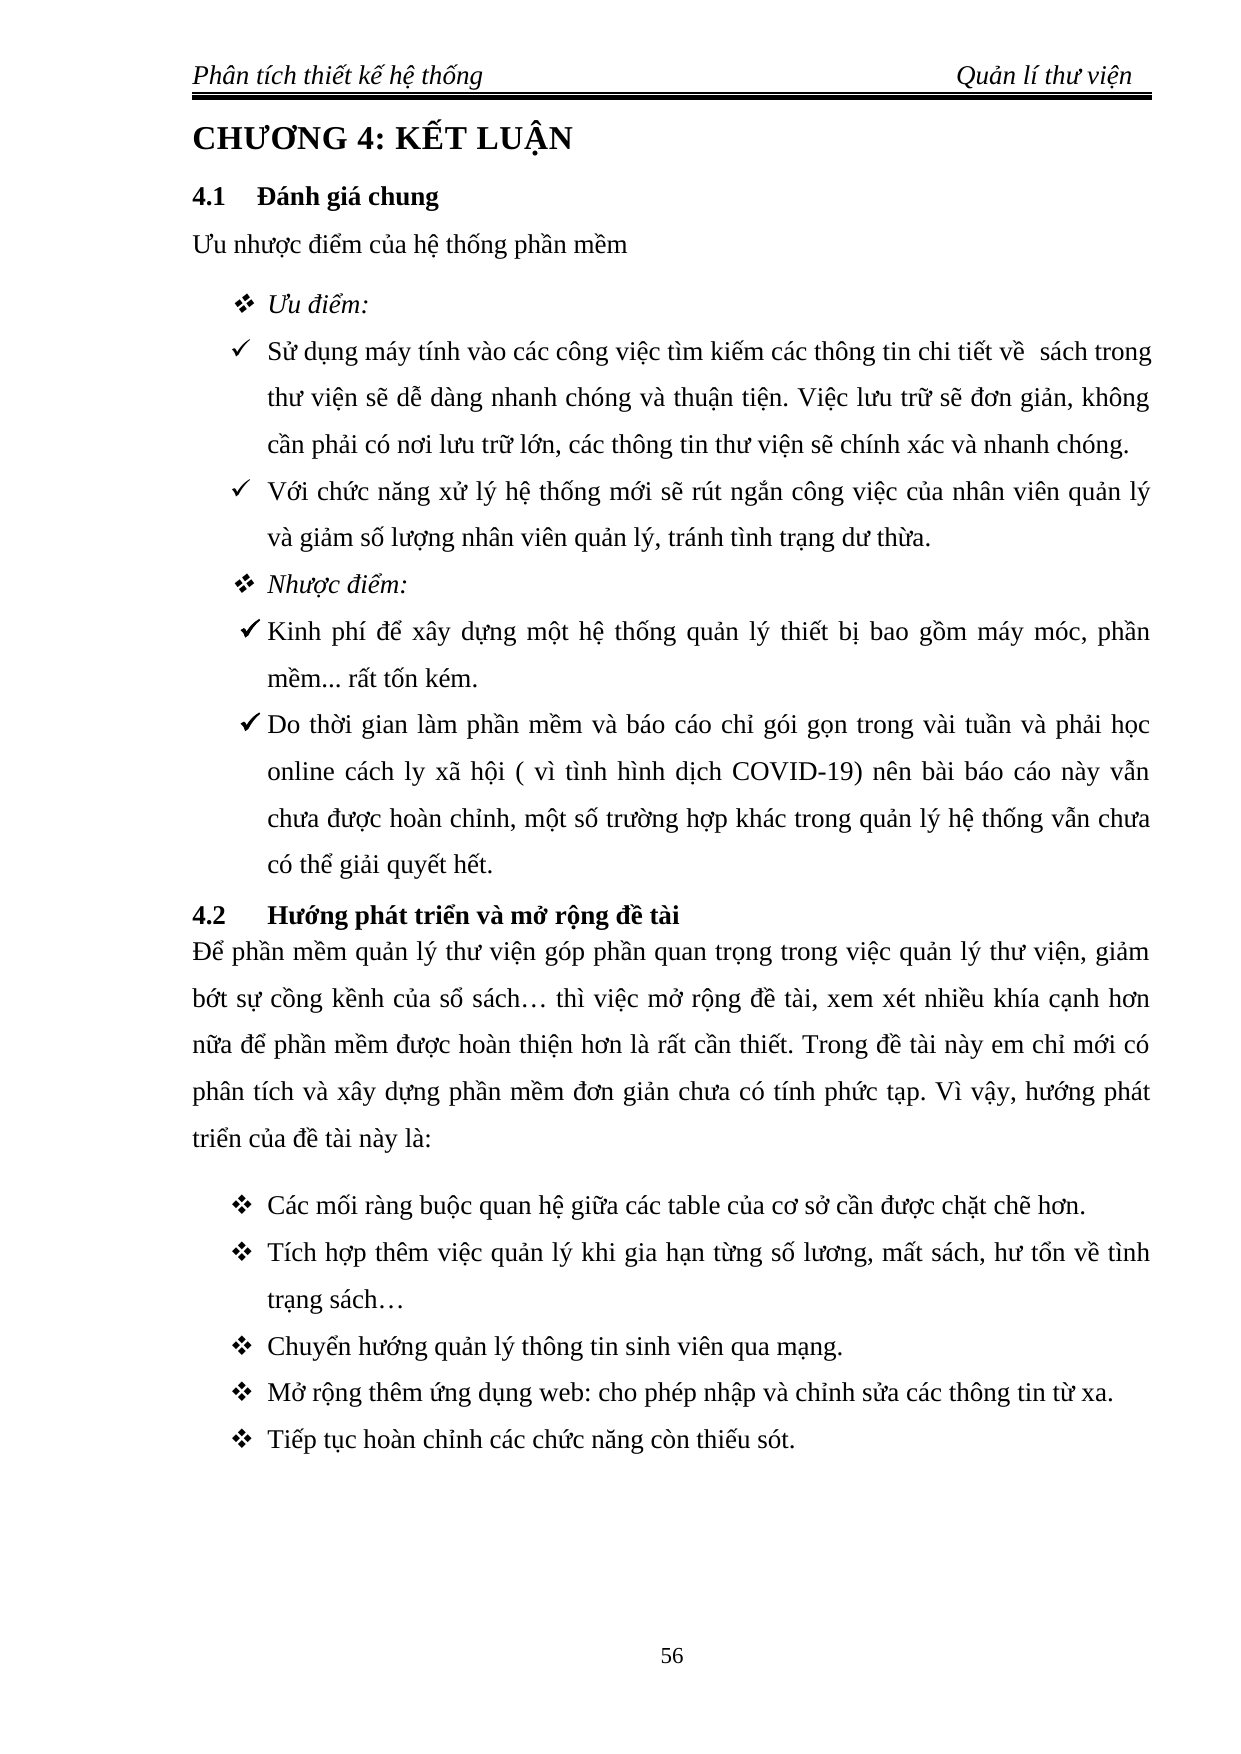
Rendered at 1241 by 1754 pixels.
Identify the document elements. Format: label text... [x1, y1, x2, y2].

list Ưu điểm: [229, 288, 1152, 319]
list Nhược điểm: [229, 568, 1152, 599]
text KẾT LUẬN [192, 118, 1152, 156]
text Để phần mềm quản lý thư viện góp phần quan trọng trong việc quản lý thư viện, giảm bớt sự cồng kềnh của sổ sách… thì việc mở rộng đề tài, xem xét nhiều khía cạnh hơn nữa để phần mềm được hoàn thiện hơn là rất cần thiết. Trong đề tài này em chỉ mới có phân tích và xây dựng phần mềm đơn giản chưa có tính phức tạp. Vì vậy, hướng phát triển của đề tài này là: [192, 935, 1152, 1153]
list Chuyển hướng quản lý thông tin sinh viên qua mạng. [229, 1330, 1152, 1361]
list Mở rộng thêm ứng dụng web: cho phép nhập và chỉnh sửa các thông tin từ xa. [229, 1377, 1152, 1408]
list Với chức năng xử lý hệ thống mới sẽ rút ngắn công việc của nhân viên quản lý và giảm số lượng nhân viên quản lý, tránh tình trạng dư thừa. [229, 475, 1152, 553]
list Tích hợp thêm việc quản lý khi gia hạn từng số lương, mất sách, hư tổn về tình trạng sách… [229, 1236, 1152, 1314]
subtitle 4.2 Hướng phát triển và mở rộng đề tài [192, 899, 1152, 931]
list Tiếp tục hoàn chỉnh các chức năng còn thiếu sót. [229, 1423, 1152, 1455]
list Sử dụng máy tính vào các công việc tìm kiếm các thông tin chi tiết về sách trong thư viện sẽ dễ dàng nhanh chóng và thuận tiện. Việc lưu trữ sẽ đơn giản, không cần phải có nơi lưu trữ lớn, các thông tin thư viện sẽ chính xác và nhanh chóng. [229, 335, 1152, 459]
list Kinh phí để xây dựng một hệ thống quản lý thiết bị bao gồm máy móc, phần mềm... rất tốn kém. [239, 615, 1152, 693]
list Các mối ràng buộc quan hệ giữa các table của cơ sở cần được chặt chẽ hơn. [229, 1189, 1152, 1221]
list Do thời gian làm phần mềm và báo cáo chỉ gói gọn trong vài tuần và phải học online cách ly xã hội ( vì tình hình dịch COVID-19) nên bài báo cáo này vẫn chưa được hoàn chỉnh, một số trường hợp khác trong quản lý hệ thống vẫn chưa có thể giải quyết hết. [239, 708, 1152, 880]
text Ưu nhược điểm của hệ thống phần mềm [192, 229, 1152, 260]
subtitle Đánh giá chung [192, 180, 1152, 212]
